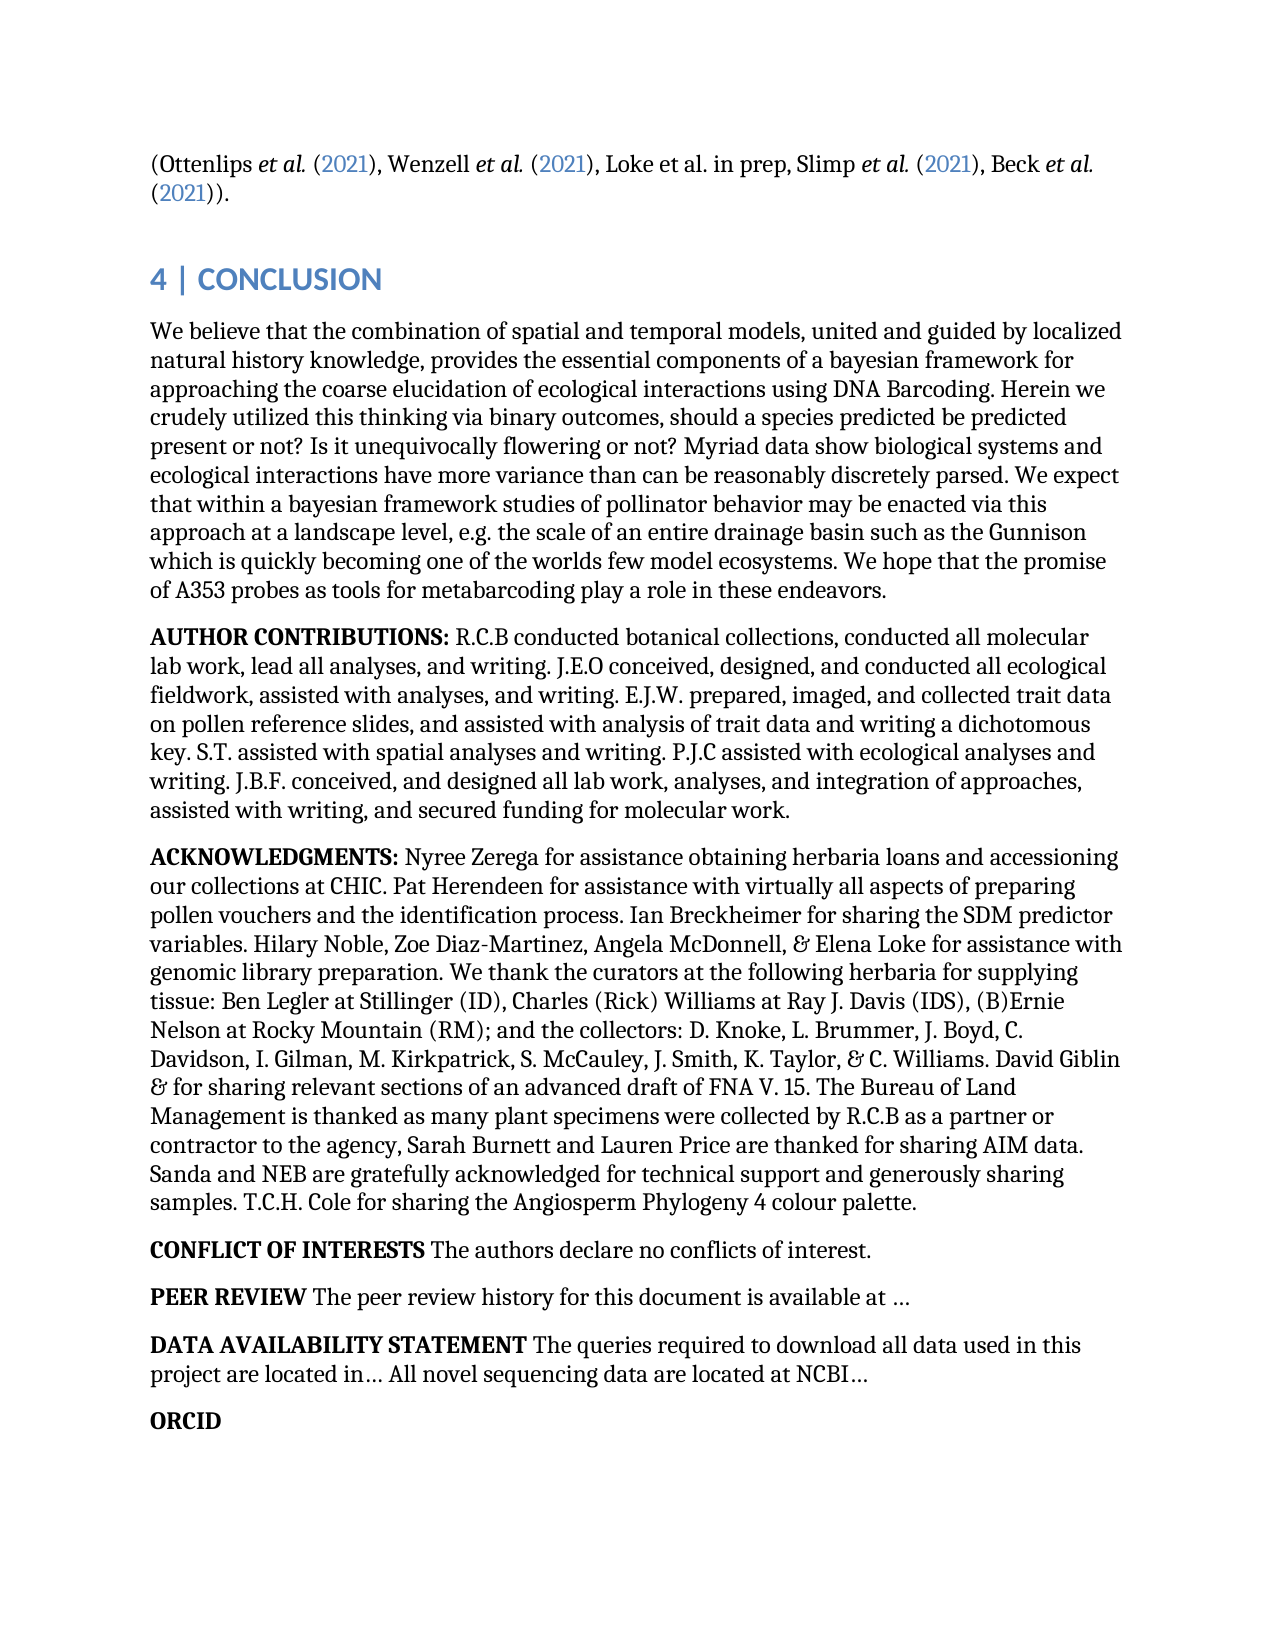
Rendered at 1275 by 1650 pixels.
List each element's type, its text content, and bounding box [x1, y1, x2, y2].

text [150, 150, 1125, 207]
text We believe that the combination of spatial and temporal models, united and guided by localized natural history knowledge, provides the essential components of a bayesian framework for approaching the coarse elucidation of ecological interactions using DNA Barcoding. Herein we crudely utilized this thinking via binary outcomes, should a species predicted be predicted present or not? Is it unequivocally flowering or not? Myriad data show biological systems and ecological interactions have more variance than can be reasonably discretely parsed. We expect that within a bayesian framework studies of pollinator behavior may be enacted via this approach at a landscape level, e.g. the scale of an entire drainage basin such as the Gunnison which is quickly becoming one of the worlds few model ecosystems. We hope that the promise of A353 probes as tools for metabarcoding play a role in these endeavors. [150, 317, 1125, 604]
text DATA AVAILABILITY STATEMENT The queries required to download all data used in this project are located in… All novel sequencing data are located at NCBI… [150, 1331, 1125, 1388]
subtitle 4 | CONCLUSION [150, 257, 1125, 298]
text AUTHOR CONTRIBUTIONS: R.C.B conducted botanical collections, conducted all molecular lab work, lead all analyses, and writing. J.E.O conceived, designed, and conducted all ecological fieldwork, assisted with analyses, and writing. E.J.W. prepared, imaged, and collected trait data on pollen reference slides, and assisted with analysis of trait data and writing a dichotomous key. S.T. assisted with spatial analyses and writing. P.J.C assisted with ecological analyses and writing. J.B.F. conceived, and designed all lab work, analyses, and integration of approaches, assisted with writing, and secured funding for molecular work. [150, 623, 1125, 824]
text ACKNOWLEDGMENTS: Nyree Zerega for assistance obtaining herbaria loans and accessioning our collections at CHIC. Pat Herendeen for assistance with virtually all aspects of preparing pollen vouchers and the identification process. Ian Breckheimer for sharing the SDM predictor variables. Hilary Noble, Zoe Diaz-Martinez, Angela McDonnell, & Elena Loke for assistance with genomic library preparation. We thank the curators at the following herbaria for supplying tissue: Ben Legler at Stillinger (ID), Charles (Rick) Williams at Ray J. Davis (IDS), (B)Ernie Nelson at Rocky Mountain (RM); and the collectors: D. Knoke, L. Brummer, J. Boyd, C. Davidson, I. Gilman, M. Kirkpatrick, S. McCauley, J. Smith, K. Taylor, & C. Williams. David Giblin & for sharing relevant sections of an advanced draft of FNA V. 15. The Bureau of Land Management is thanked as many plant specimens were collected by R.C.B as a partner or contractor to the agency, Sarah Burnett and Lauren Price are thanked for sharing AIM data. Sanda and NEB are gratefully acknowledged for technical support and generously sharing samples. T.C.H. Cole for sharing the Angiosperm Phylogeny 4 colour palette. [150, 843, 1125, 1217]
text ORCID [150, 1407, 1125, 1436]
text CONFLICT OF INTERESTS The authors declare no conflicts of interest. [150, 1236, 1125, 1264]
text PEER REVIEW The peer review history for this document is available at … [150, 1283, 1125, 1312]
